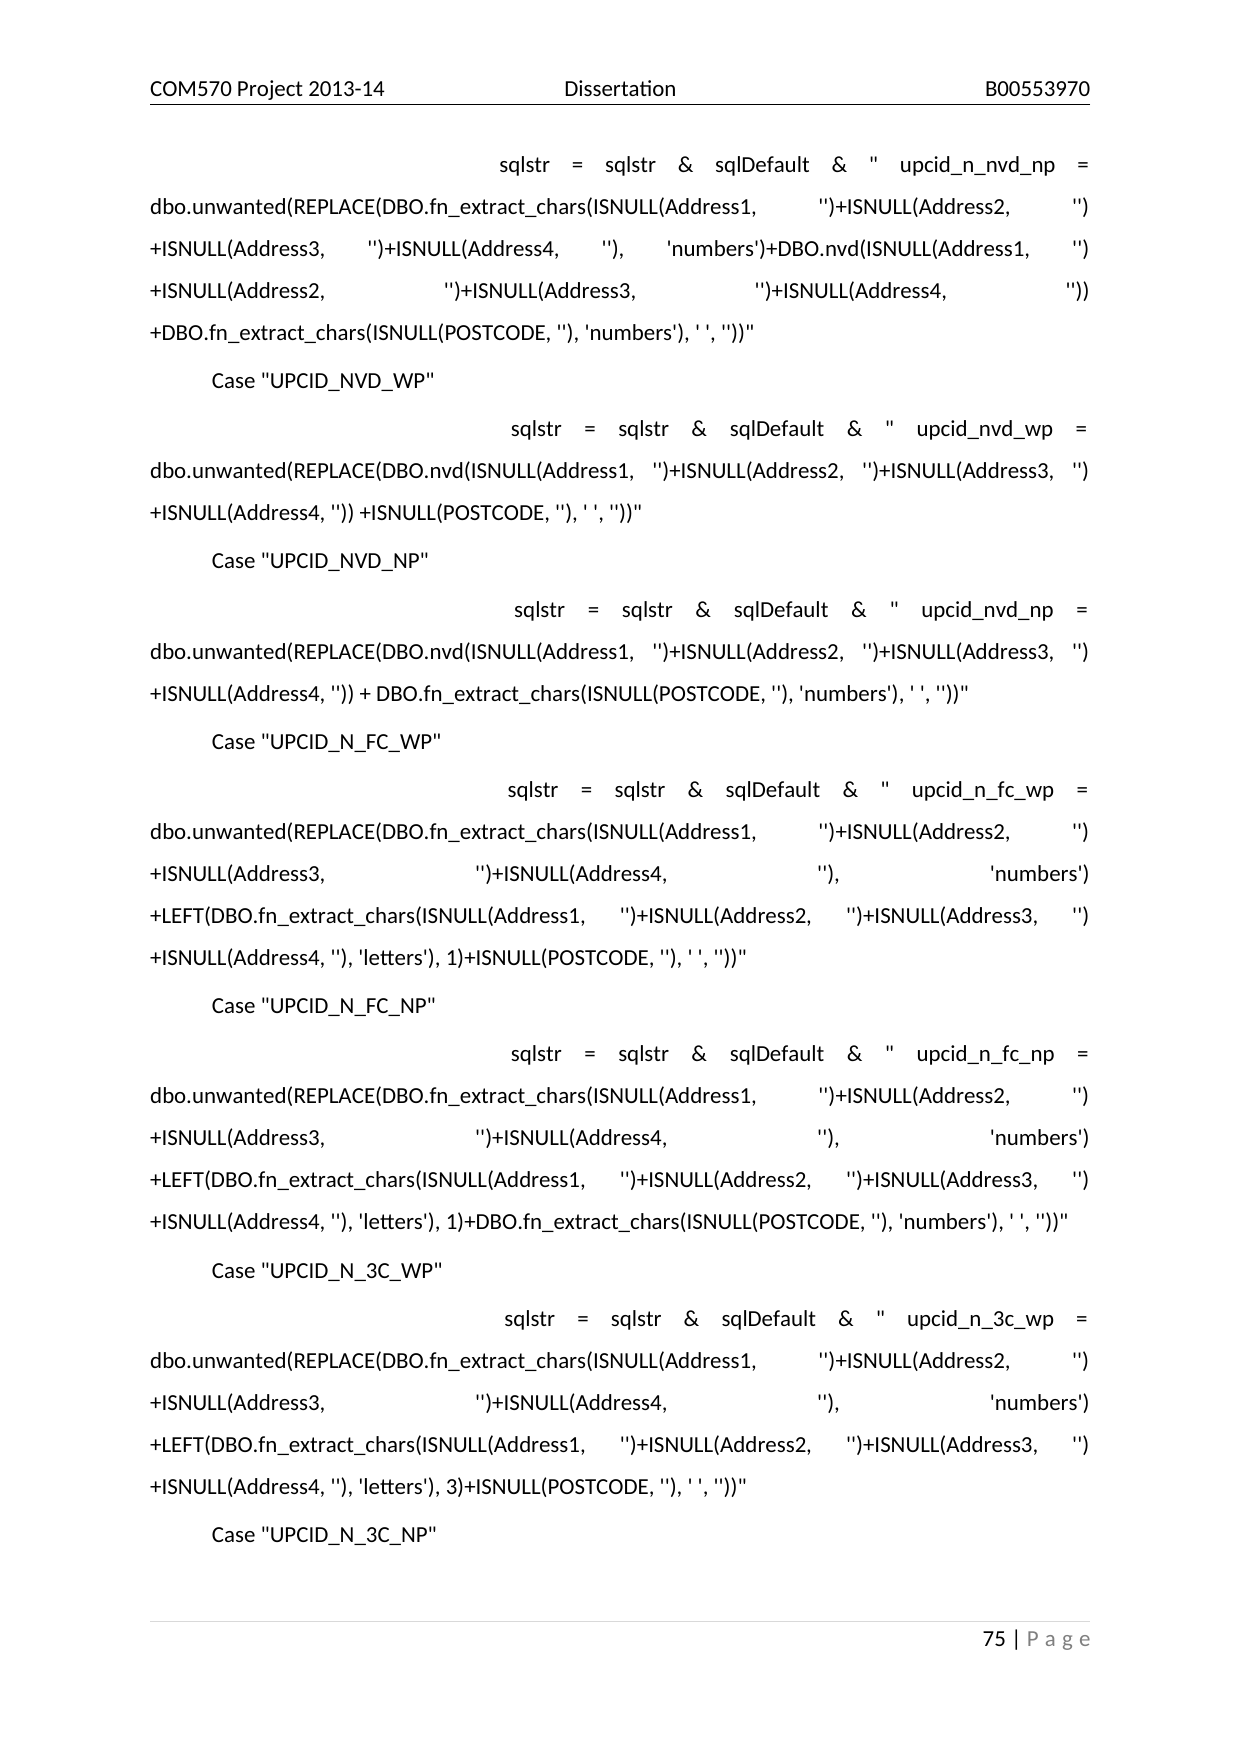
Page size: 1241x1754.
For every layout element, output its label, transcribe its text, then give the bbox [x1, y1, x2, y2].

text sqlstr = sqlstr & sqlDefault & " upcid_nvd_np = dbo.unwanted(REPLACE(DBO.nvd(ISNULL(Address1, '')+ISNULL(Address2, '')+ISNULL(Address3, '')+ISNULL(Address4, '')) + DBO.fn_extract_chars(ISNULL(POSTCODE, ''), 'numbers'), ' ', ''))" [150, 595, 1090, 707]
text sqlstr = sqlstr & sqlDefault & " upcid_n_fc_np = dbo.unwanted(REPLACE(DBO.fn_extract_chars(ISNULL(Address1, '')+ISNULL(Address2, '')+ISNULL(Address3, '')+ISNULL(Address4, ''), 'numbers')+LEFT(DBO.fn_extract_chars(ISNULL(Address1, '')+ISNULL(Address2, '')+ISNULL(Address3, '')+ISNULL(Address4, ''), 'letters'), 1)+DBO.fn_extract_chars(ISNULL(POSTCODE, ''), 'numbers'), ' ', ''))" [150, 1039, 1090, 1236]
text sqlstr = sqlstr & sqlDefault & " upcid_n_fc_wp = dbo.unwanted(REPLACE(DBO.fn_extract_chars(ISNULL(Address1, '')+ISNULL(Address2, '')+ISNULL(Address3, '')+ISNULL(Address4, ''), 'numbers')+LEFT(DBO.fn_extract_chars(ISNULL(Address1, '')+ISNULL(Address2, '')+ISNULL(Address3, '')+ISNULL(Address4, ''), 'letters'), 1)+ISNULL(POSTCODE, ''), ' ', ''))" [150, 775, 1090, 971]
text Case "UPCID_N_3C_WP" [150, 1256, 1090, 1284]
text Case "UPCID_N_FC_WP" [150, 727, 1090, 755]
text Case "UPCID_NVD_NP" [150, 547, 1090, 574]
text sqlstr = sqlstr & sqlDefault & " upcid_n_nvd_np = dbo.unwanted(REPLACE(DBO.fn_extract_chars(ISNULL(Address1, '')+ISNULL(Address2, '')+ISNULL(Address3, '')+ISNULL(Address4, ''), 'numbers')+DBO.nvd(ISNULL(Address1, '')+ISNULL(Address2, '')+ISNULL(Address3, '')+ISNULL(Address4, '')) +DBO.fn_extract_chars(ISNULL(POSTCODE, ''), 'numbers'), ' ', ''))" [150, 150, 1090, 346]
text Case "UPCID_N_FC_NP" [150, 991, 1090, 1019]
text sqlstr = sqlstr & sqlDefault & " upcid_nvd_wp = dbo.unwanted(REPLACE(DBO.nvd(ISNULL(Address1, '')+ISNULL(Address2, '')+ISNULL(Address3, '')+ISNULL(Address4, '')) +ISNULL(POSTCODE, ''), ' ', ''))" [150, 414, 1090, 526]
text Case "UPCID_N_3C_NP" [150, 1520, 1090, 1548]
text sqlstr = sqlstr & sqlDefault & " upcid_n_3c_wp = dbo.unwanted(REPLACE(DBO.fn_extract_chars(ISNULL(Address1, '')+ISNULL(Address2, '')+ISNULL(Address3, '')+ISNULL(Address4, ''), 'numbers')+LEFT(DBO.fn_extract_chars(ISNULL(Address1, '')+ISNULL(Address2, '')+ISNULL(Address3, '')+ISNULL(Address4, ''), 'letters'), 3)+ISNULL(POSTCODE, ''), ' ', ''))" [150, 1304, 1090, 1500]
text Case "UPCID_NVD_WP" [150, 366, 1090, 394]
